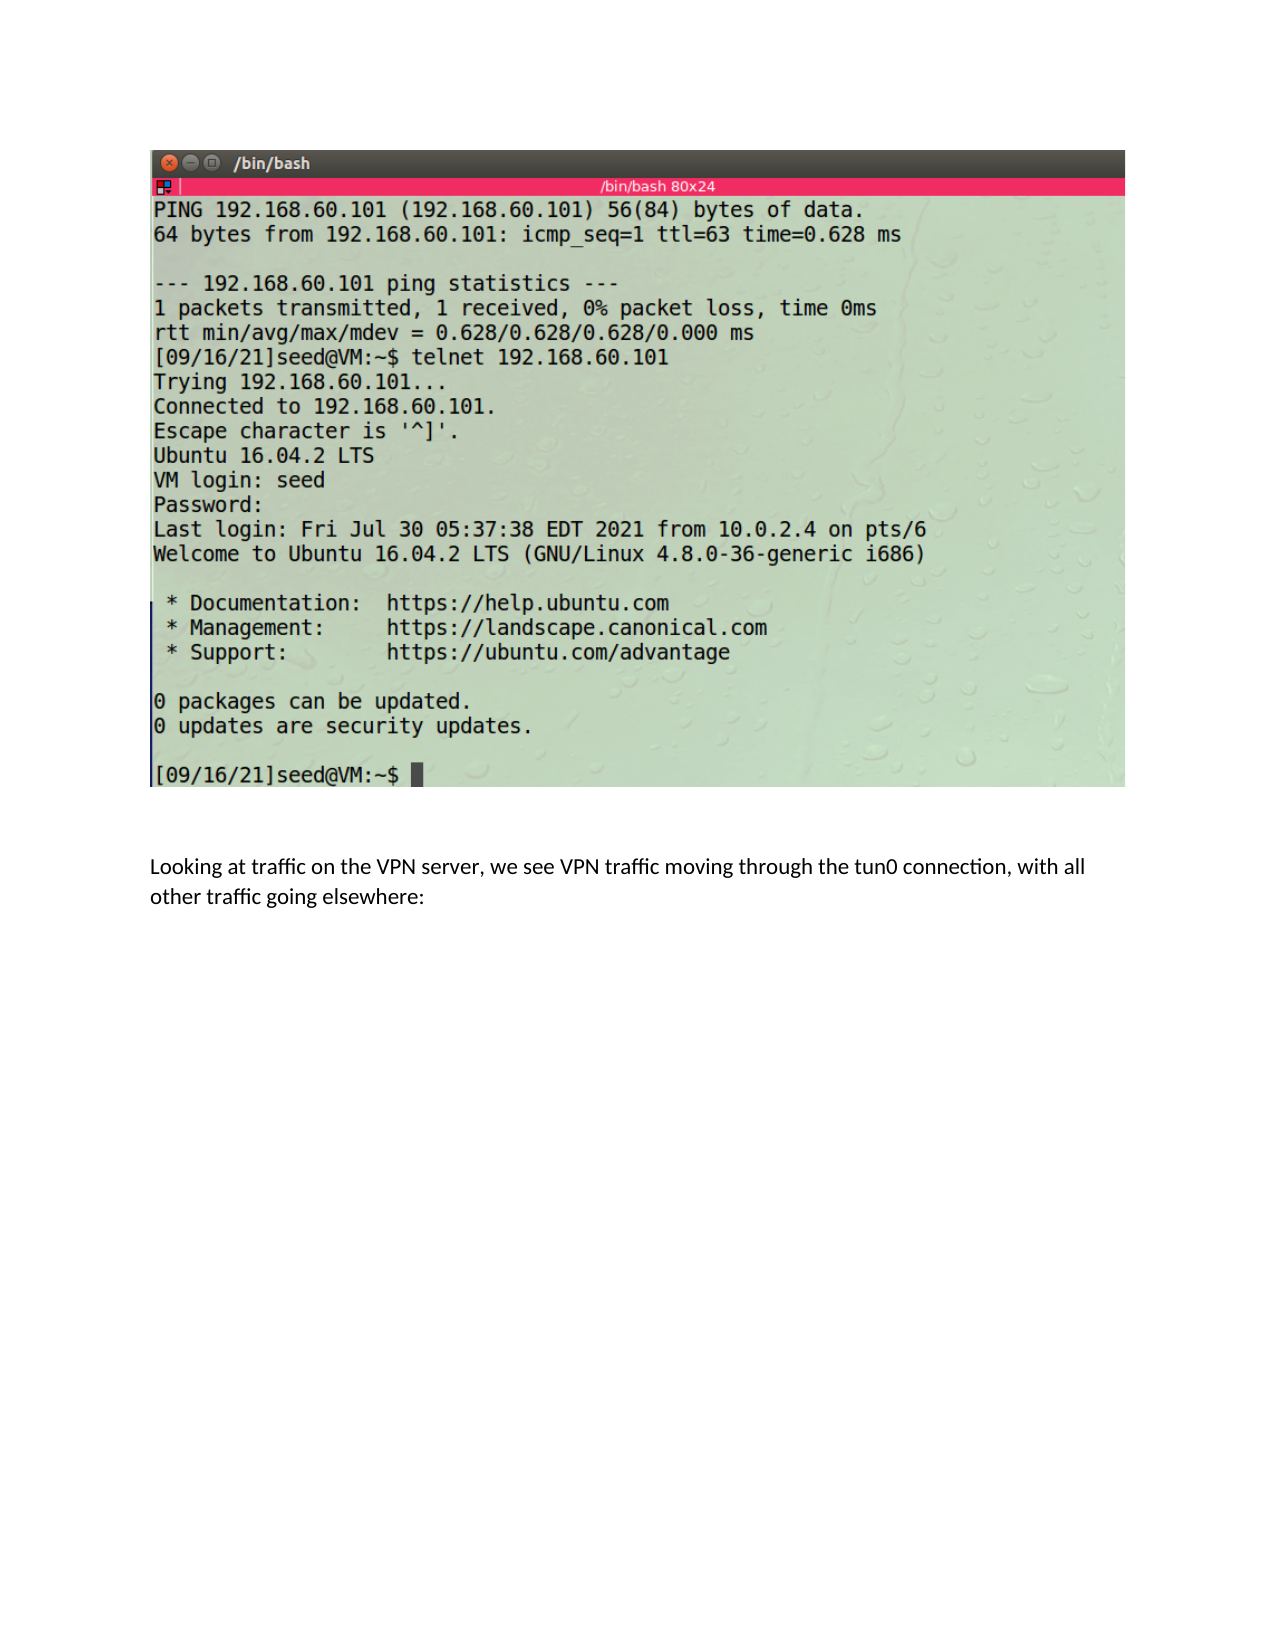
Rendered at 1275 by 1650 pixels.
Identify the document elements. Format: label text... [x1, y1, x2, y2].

text Looking at traffic on the VPN server, we see VPN traffic moving through the tun0 connection, with all other traffic going elsewhere: [150, 852, 1125, 910]
picture [150, 150, 1125, 787]
